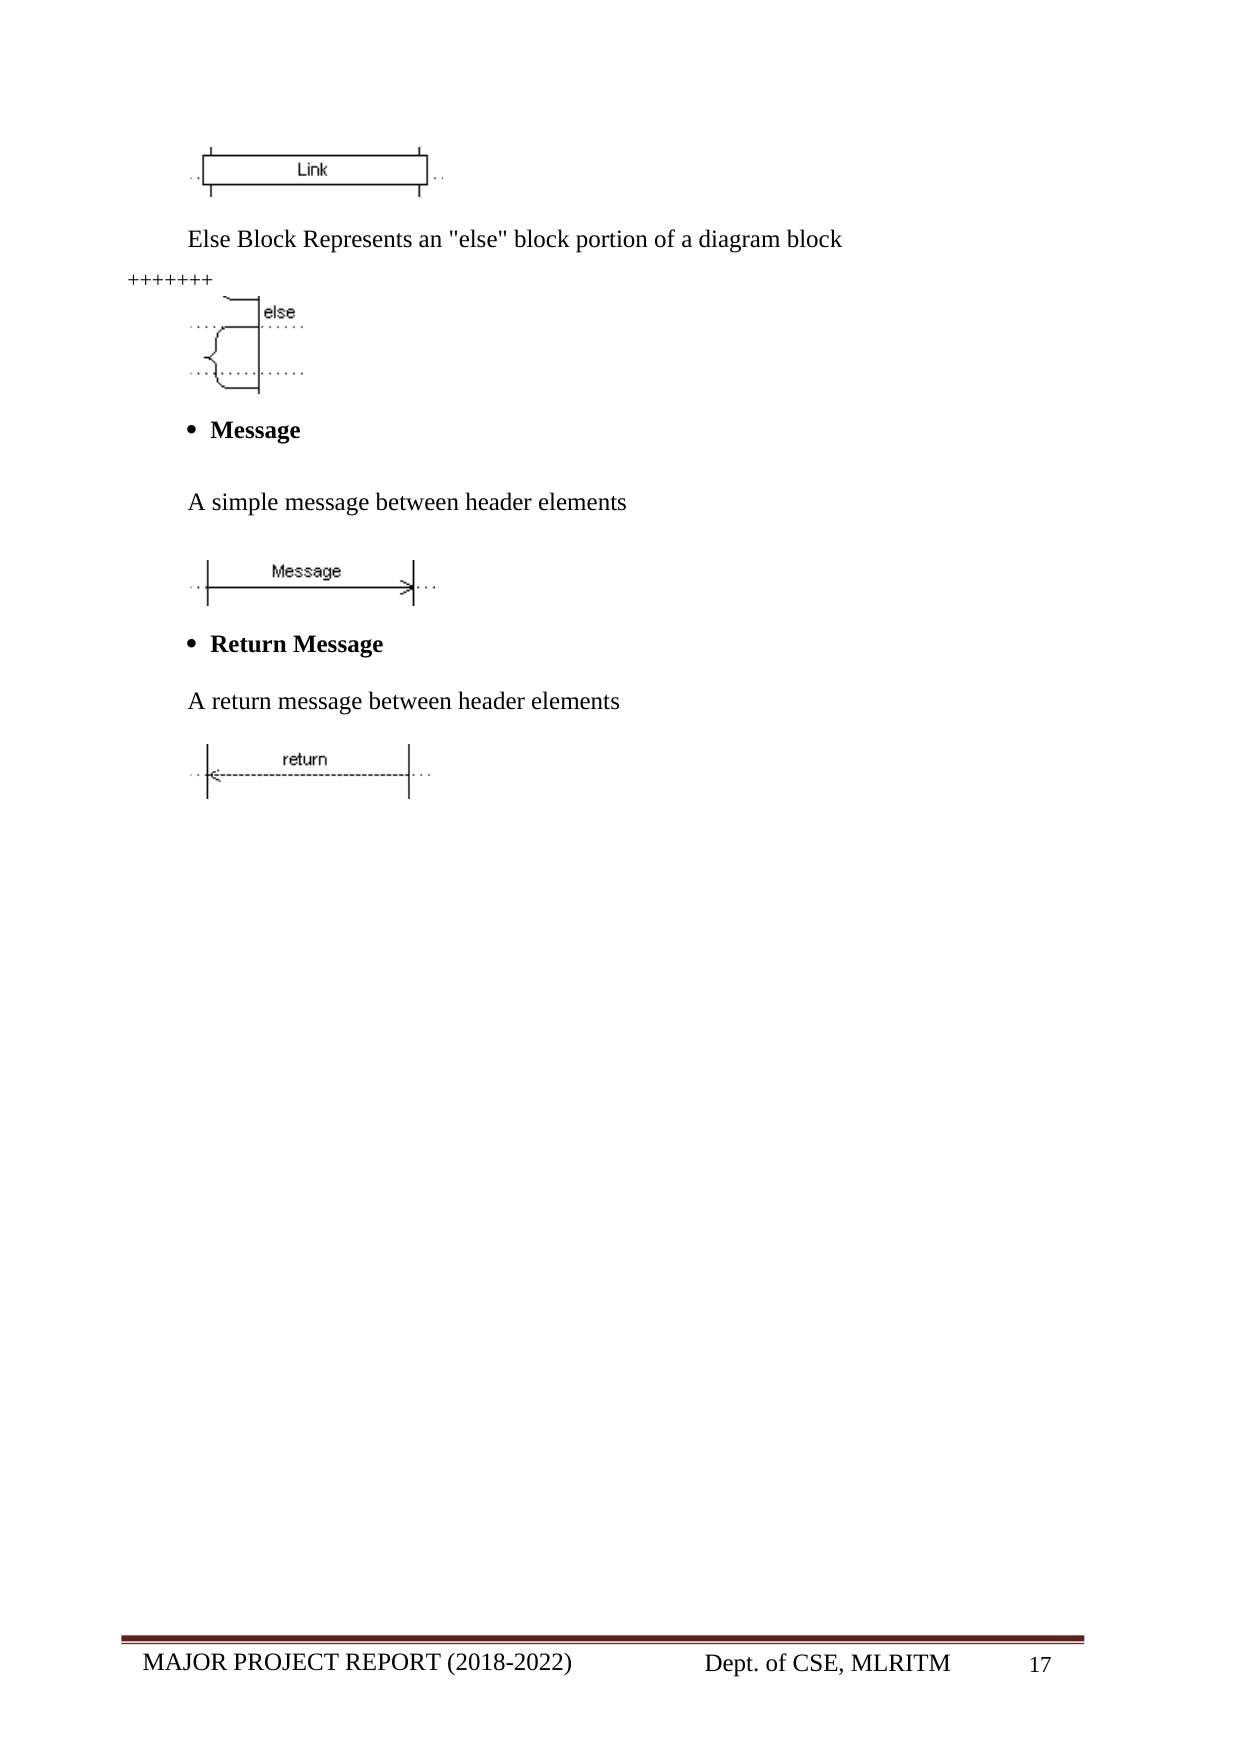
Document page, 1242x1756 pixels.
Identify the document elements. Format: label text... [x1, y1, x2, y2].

text +++++++ [127, 267, 1196, 292]
picture [190, 560, 435, 606]
picture [190, 296, 303, 394]
text Else Block Represents an "else" block portion of a diagram block [187, 224, 1196, 252]
subtitle Return Message [187, 579, 1196, 657]
picture [190, 744, 430, 799]
text A simple message between header elements [187, 487, 1196, 516]
subtitle Message [187, 415, 1196, 444]
text A return message between header elements [187, 686, 1196, 715]
picture [190, 147, 444, 197]
